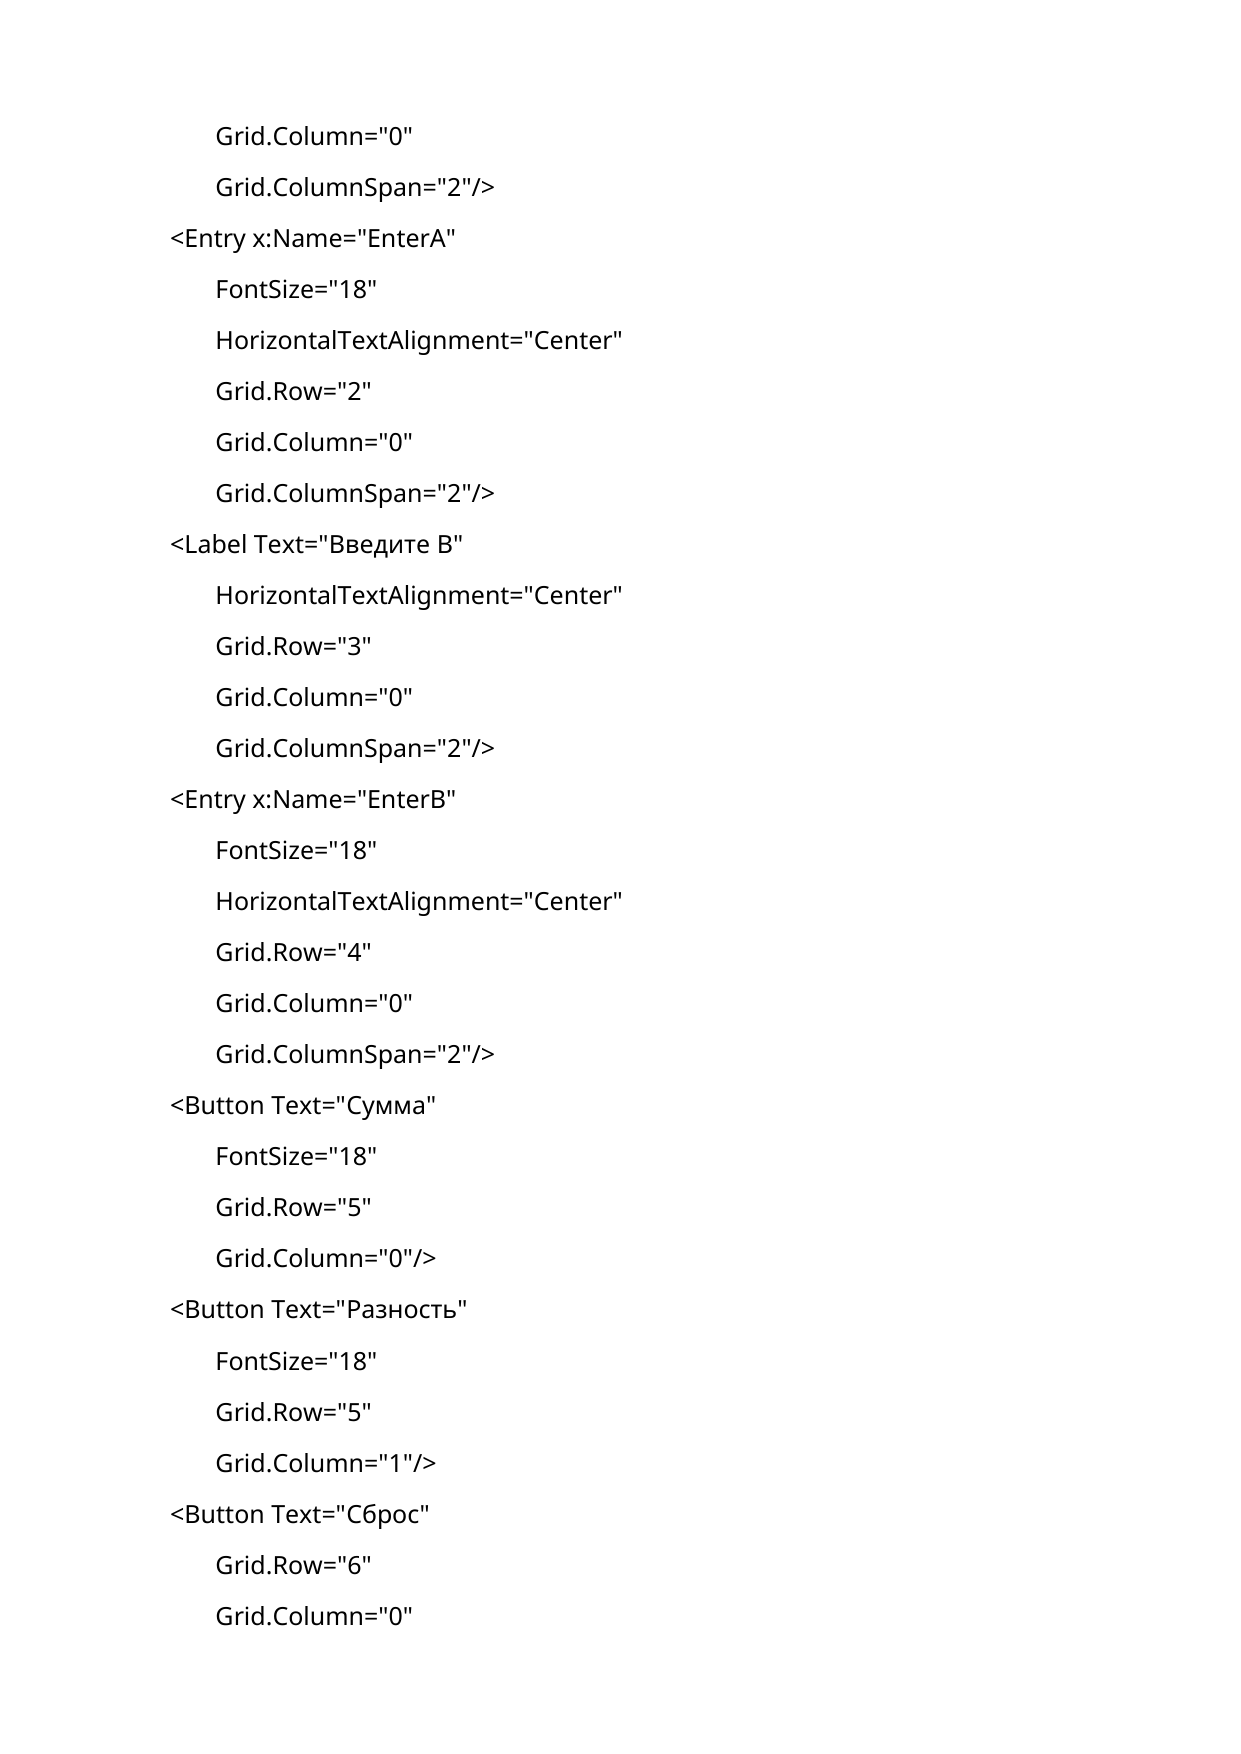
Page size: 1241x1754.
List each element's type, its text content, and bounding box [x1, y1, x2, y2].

text Grid.Column="0"/> [118, 1241, 1152, 1275]
text Grid.Row="5" [118, 1190, 1152, 1224]
text FontSize="18" [118, 1139, 1152, 1173]
text HorizontalTextAlignment="Center" [118, 577, 1152, 612]
text Grid.ColumnSpan="2"/> [118, 1037, 1152, 1071]
text <Button Text="Сброс" [118, 1496, 1152, 1530]
text <Button Text="Сумма" [118, 1088, 1152, 1122]
text Grid.ColumnSpan="2"/> [118, 731, 1152, 765]
text <Entry x:Name="EnterB" [118, 782, 1152, 816]
text FontSize="18" [118, 833, 1152, 867]
text HorizontalTextAlignment="Center" [118, 884, 1152, 918]
text Grid.Row="6" [118, 1547, 1152, 1581]
text <Entry x:Name="EnterA" [118, 220, 1152, 254]
text Grid.Column="0" [118, 679, 1152, 714]
text <Button Text="Разность" [118, 1292, 1152, 1326]
text Grid.Column="0" [118, 118, 1152, 152]
text HorizontalTextAlignment="Center" [118, 322, 1152, 356]
text Grid.Column="0" [118, 986, 1152, 1020]
text FontSize="18" [118, 271, 1152, 305]
text Grid.Row="5" [118, 1394, 1152, 1428]
text Grid.Row="2" [118, 373, 1152, 407]
text Grid.ColumnSpan="2"/> [118, 169, 1152, 203]
text Grid.Column="0" [118, 424, 1152, 458]
text <Label Text="Введите B" [118, 526, 1152, 561]
text Grid.Column="0" [118, 1598, 1152, 1632]
text Grid.Row="3" [118, 628, 1152, 663]
text FontSize="18" [118, 1343, 1152, 1377]
text Grid.Column="1"/> [118, 1445, 1152, 1479]
text Grid.Row="4" [118, 935, 1152, 969]
text Grid.ColumnSpan="2"/> [118, 475, 1152, 509]
